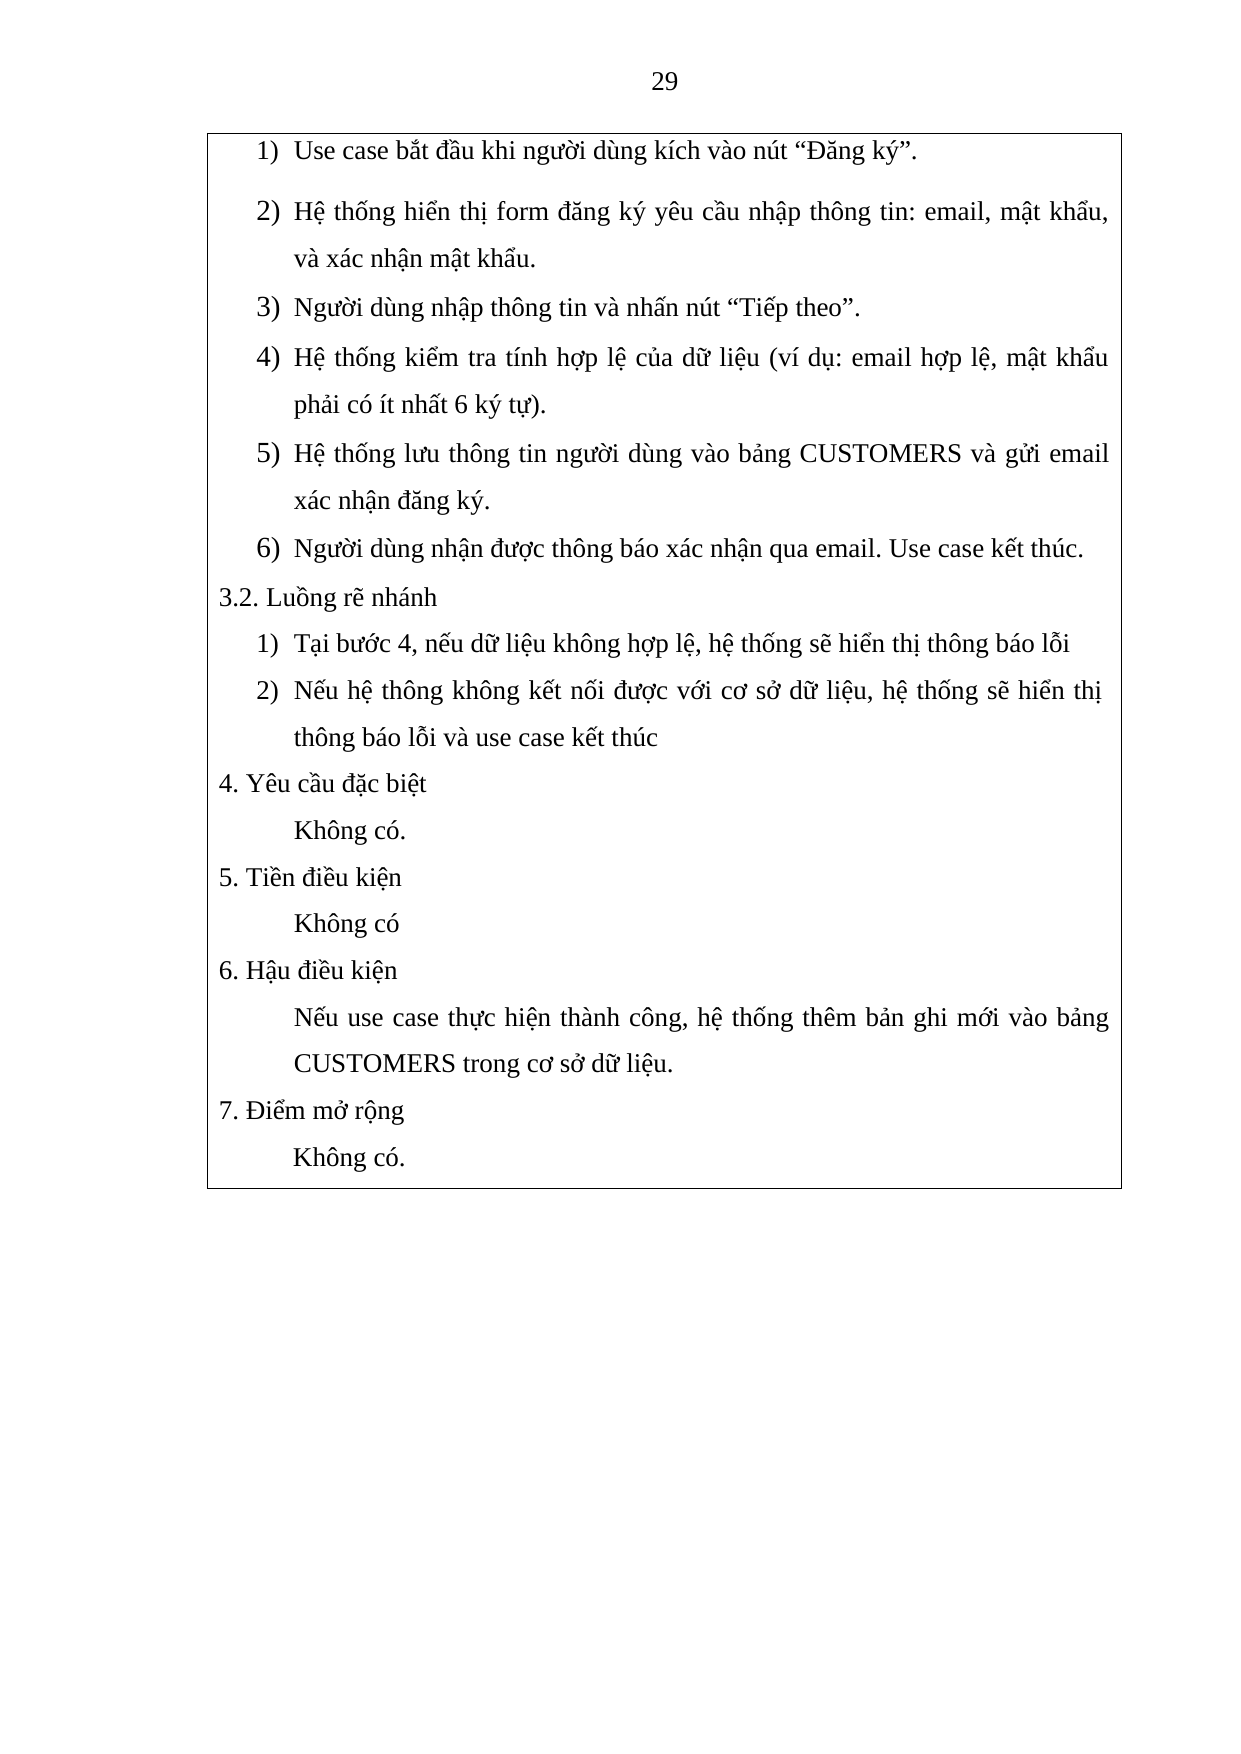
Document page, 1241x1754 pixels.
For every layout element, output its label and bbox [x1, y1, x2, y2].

table_header [208, 134, 1121, 1188]
